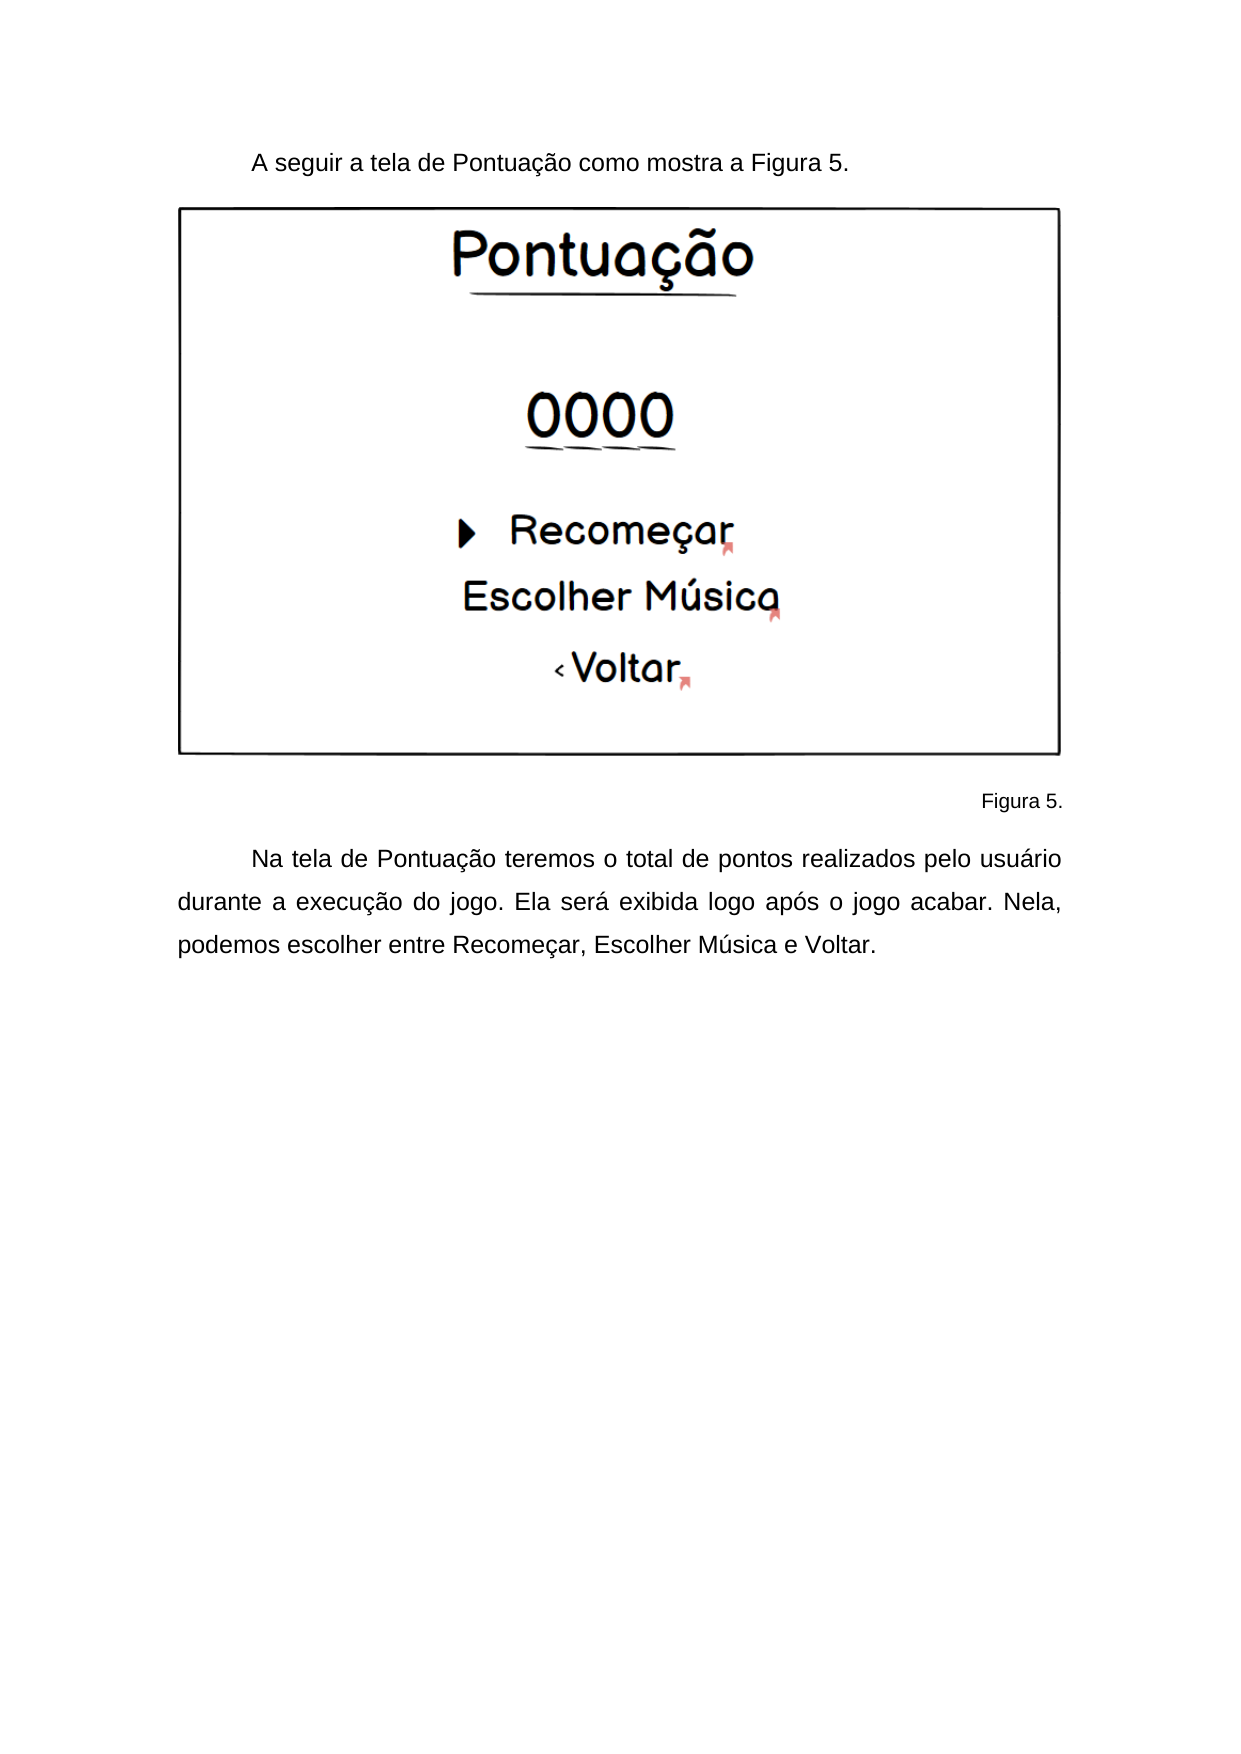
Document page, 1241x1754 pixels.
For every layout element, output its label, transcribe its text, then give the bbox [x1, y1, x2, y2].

text A seguir a tela de Pontuação como mostra a Figura 5. [177, 148, 1063, 176]
picture [177, 207, 1063, 759]
text Figura 5. [177, 789, 1063, 813]
text Na tela de Pontuação teremos o total de pontos realizados pelo usuário durante a execução do jogo. Ela será exibida logo após o jogo acabar. Nela, podemos escolher entre Recomeçar, Escolher Música e Voltar. [177, 844, 1063, 959]
